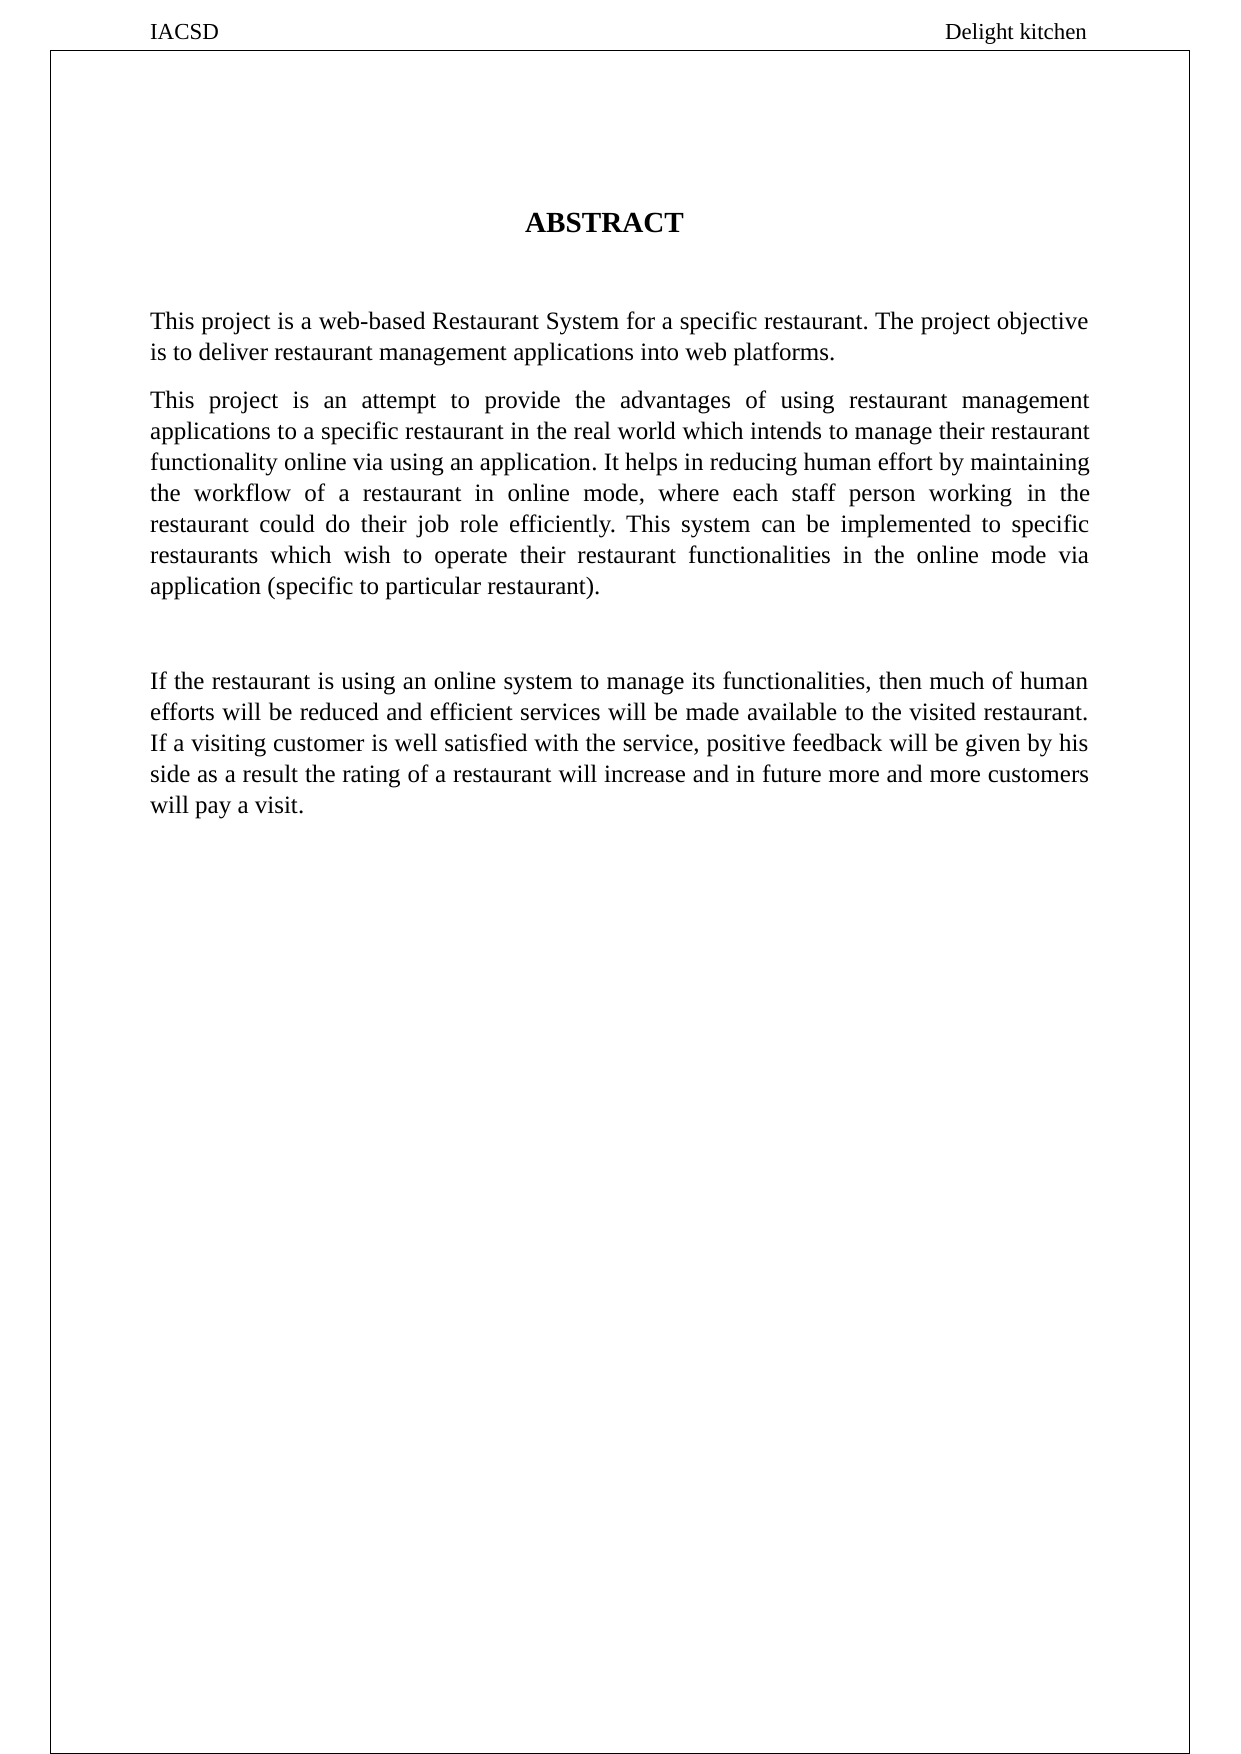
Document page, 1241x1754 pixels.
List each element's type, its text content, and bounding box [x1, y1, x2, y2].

text This project is an attempt to provide the advantages of using restaurant management applications to a specific restaurant in the real world which intends to manage their restaurant functionality online via using an application. It helps in reducing human effort by maintaining the workflow of a restaurant in online mode, where each staff person working in the restaurant could do their job role efficiently. This system can be implemented to specific restaurants which wish to operate their restaurant functionalities in the online mode via application (specific to particular restaurant). [150, 385, 1090, 600]
text ABSTRACT [450, 205, 1090, 239]
text This project is a web-based Restaurant System for a specific restaurant. The project objective is to deliver restaurant management applications into web platforms. [150, 306, 1090, 366]
text If the restaurant is using an online system to manage its functionalities, then much of human efforts will be reduced and efficient services will be made available to the visited restaurant. If a visiting customer is well satisfied with the service, positive feedback will be given by his side as a result the rating of a restaurant will increase and in future more and more customers will pay a visit. [150, 666, 1090, 819]
